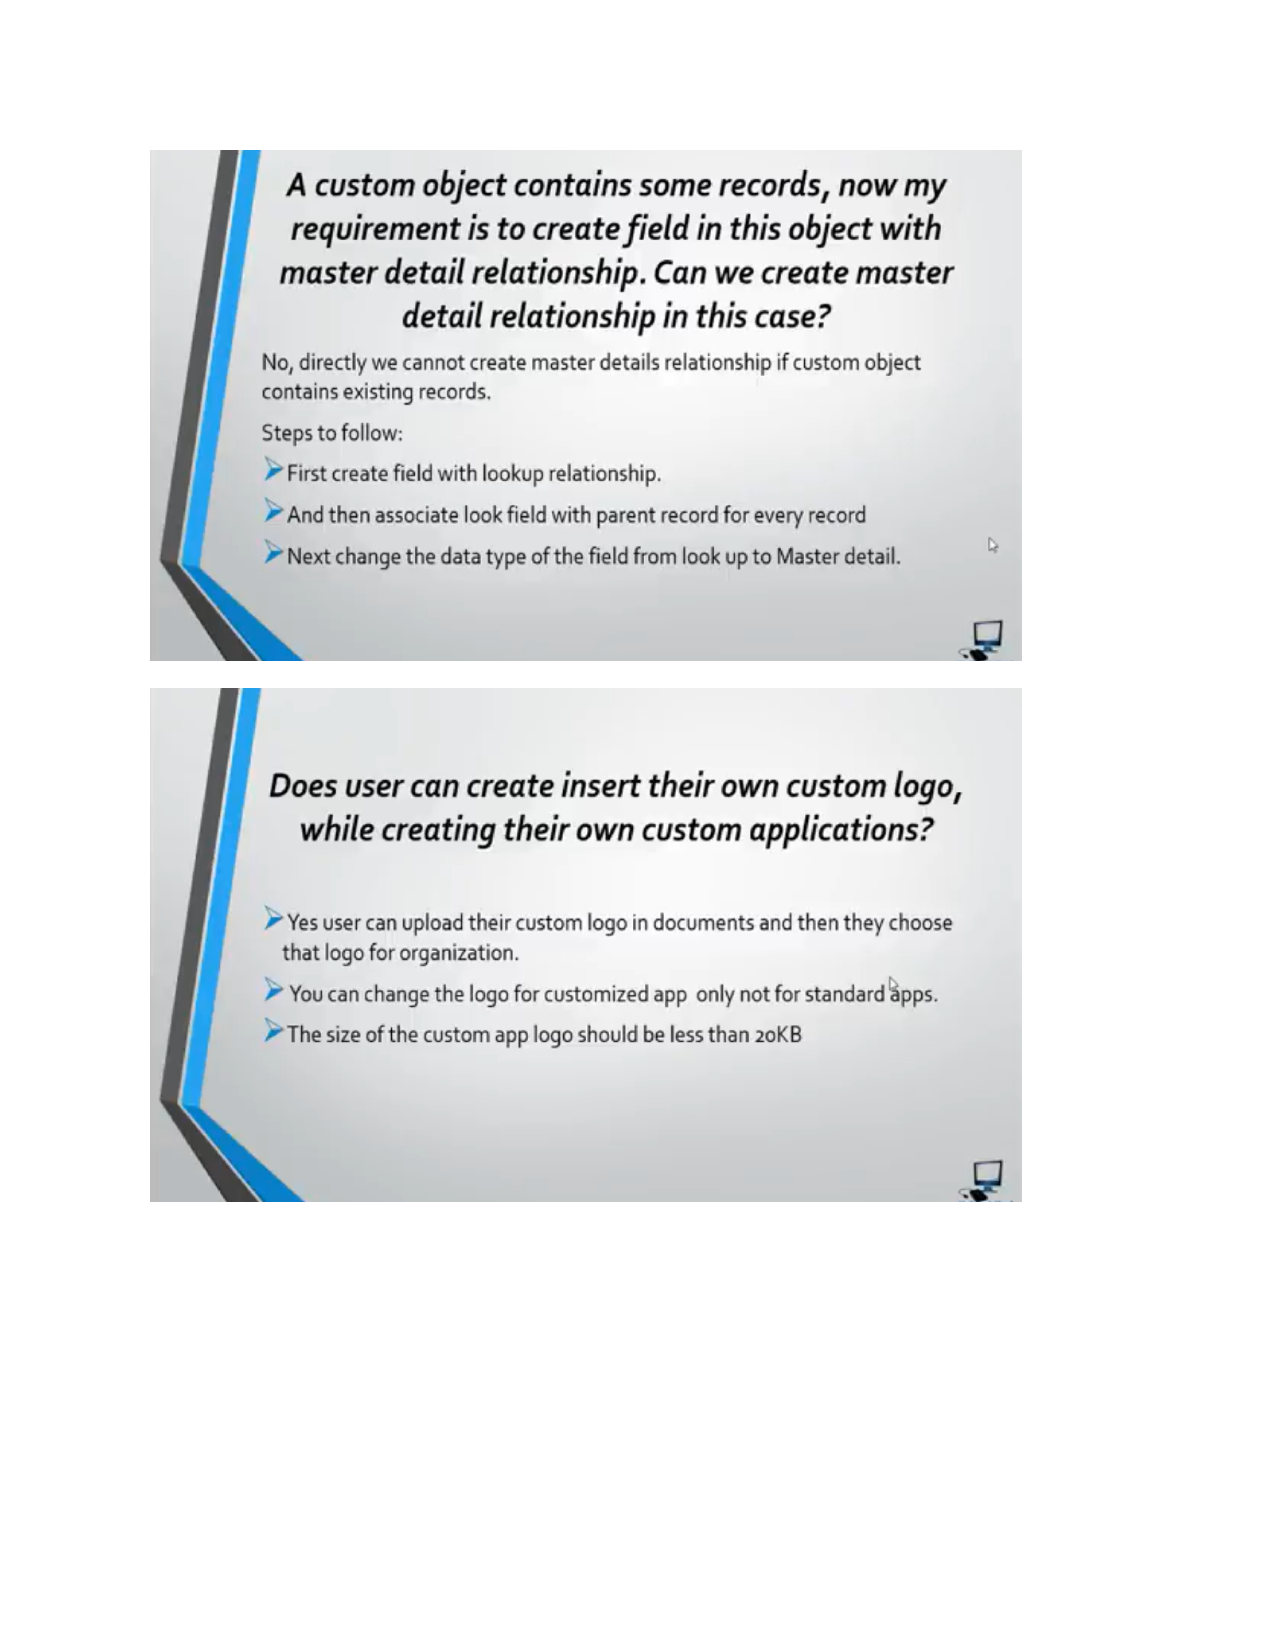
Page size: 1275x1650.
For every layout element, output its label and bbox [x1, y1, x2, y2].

picture [150, 150, 1022, 661]
picture [150, 688, 1022, 1202]
